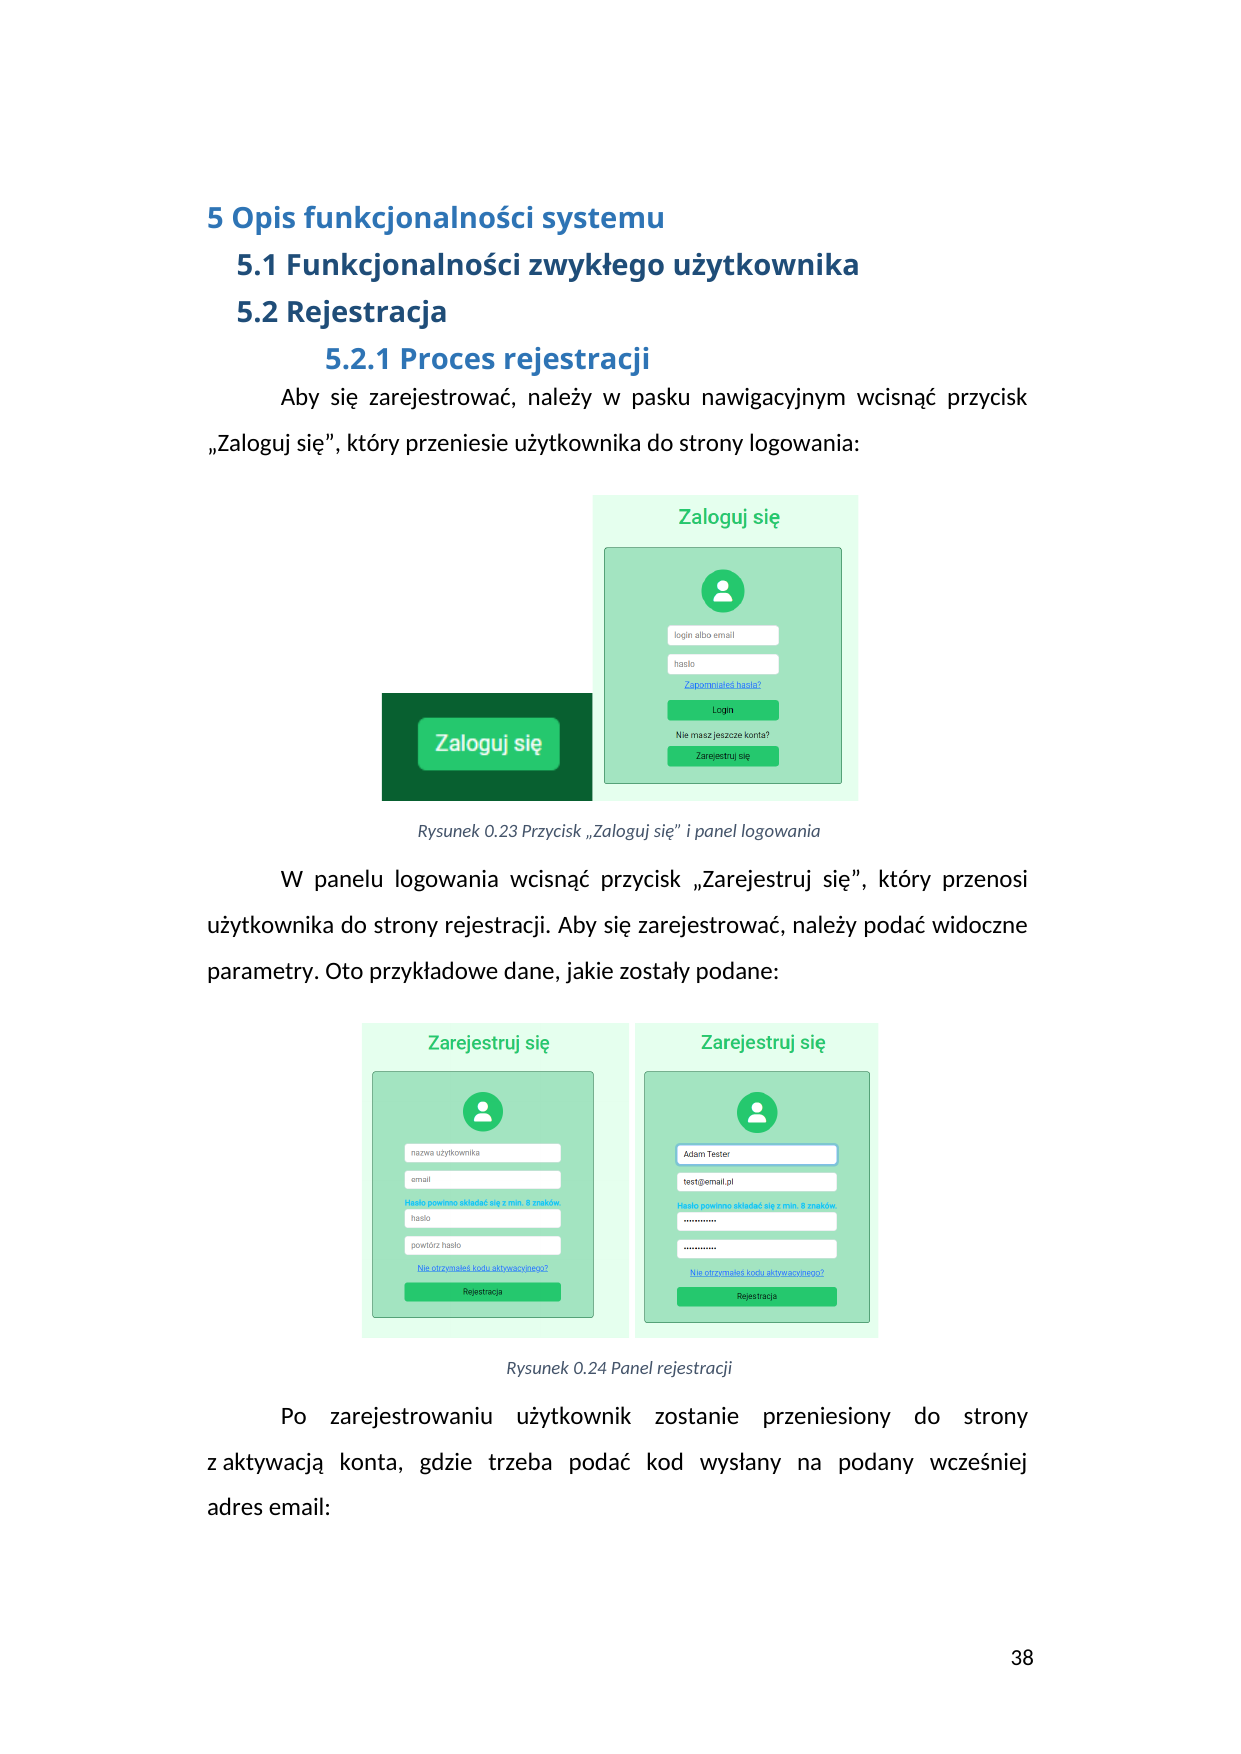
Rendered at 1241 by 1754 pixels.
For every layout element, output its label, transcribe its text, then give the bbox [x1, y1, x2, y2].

subtitle Funkcjonalności zwykłego użytkownika [207, 244, 1033, 284]
text W panelu logowania wcisnąć przycisk „Zarejestruj się”, który przenosi użytkownika do strony rejestracji. Aby się zarejestrować, należy podać widoczne parametry. Oto przykładowe dane, jakie zostały podane: [207, 863, 1029, 985]
text Aby się zarejestrować, należy w pasku nawigacyjnym wcisnąć przycisk „Zaloguj się”, który przeniesie użytkownika do strony logowania: [207, 381, 1029, 457]
subtitle Rejestracja [207, 291, 1033, 331]
subtitle Opis funkcjonalności systemu [207, 197, 1033, 237]
text Po zarejestrowaniu użytkownik zostanie przeniesiony do strony z aktywacją konta, gdzie trzeba podać kod wysłany na podany wcześniej adres email: [207, 1400, 1029, 1522]
picture [635, 1023, 879, 1338]
picture [381, 495, 859, 801]
subtitle Proces rejestracji [295, 338, 1033, 378]
picture [361, 1023, 630, 1338]
